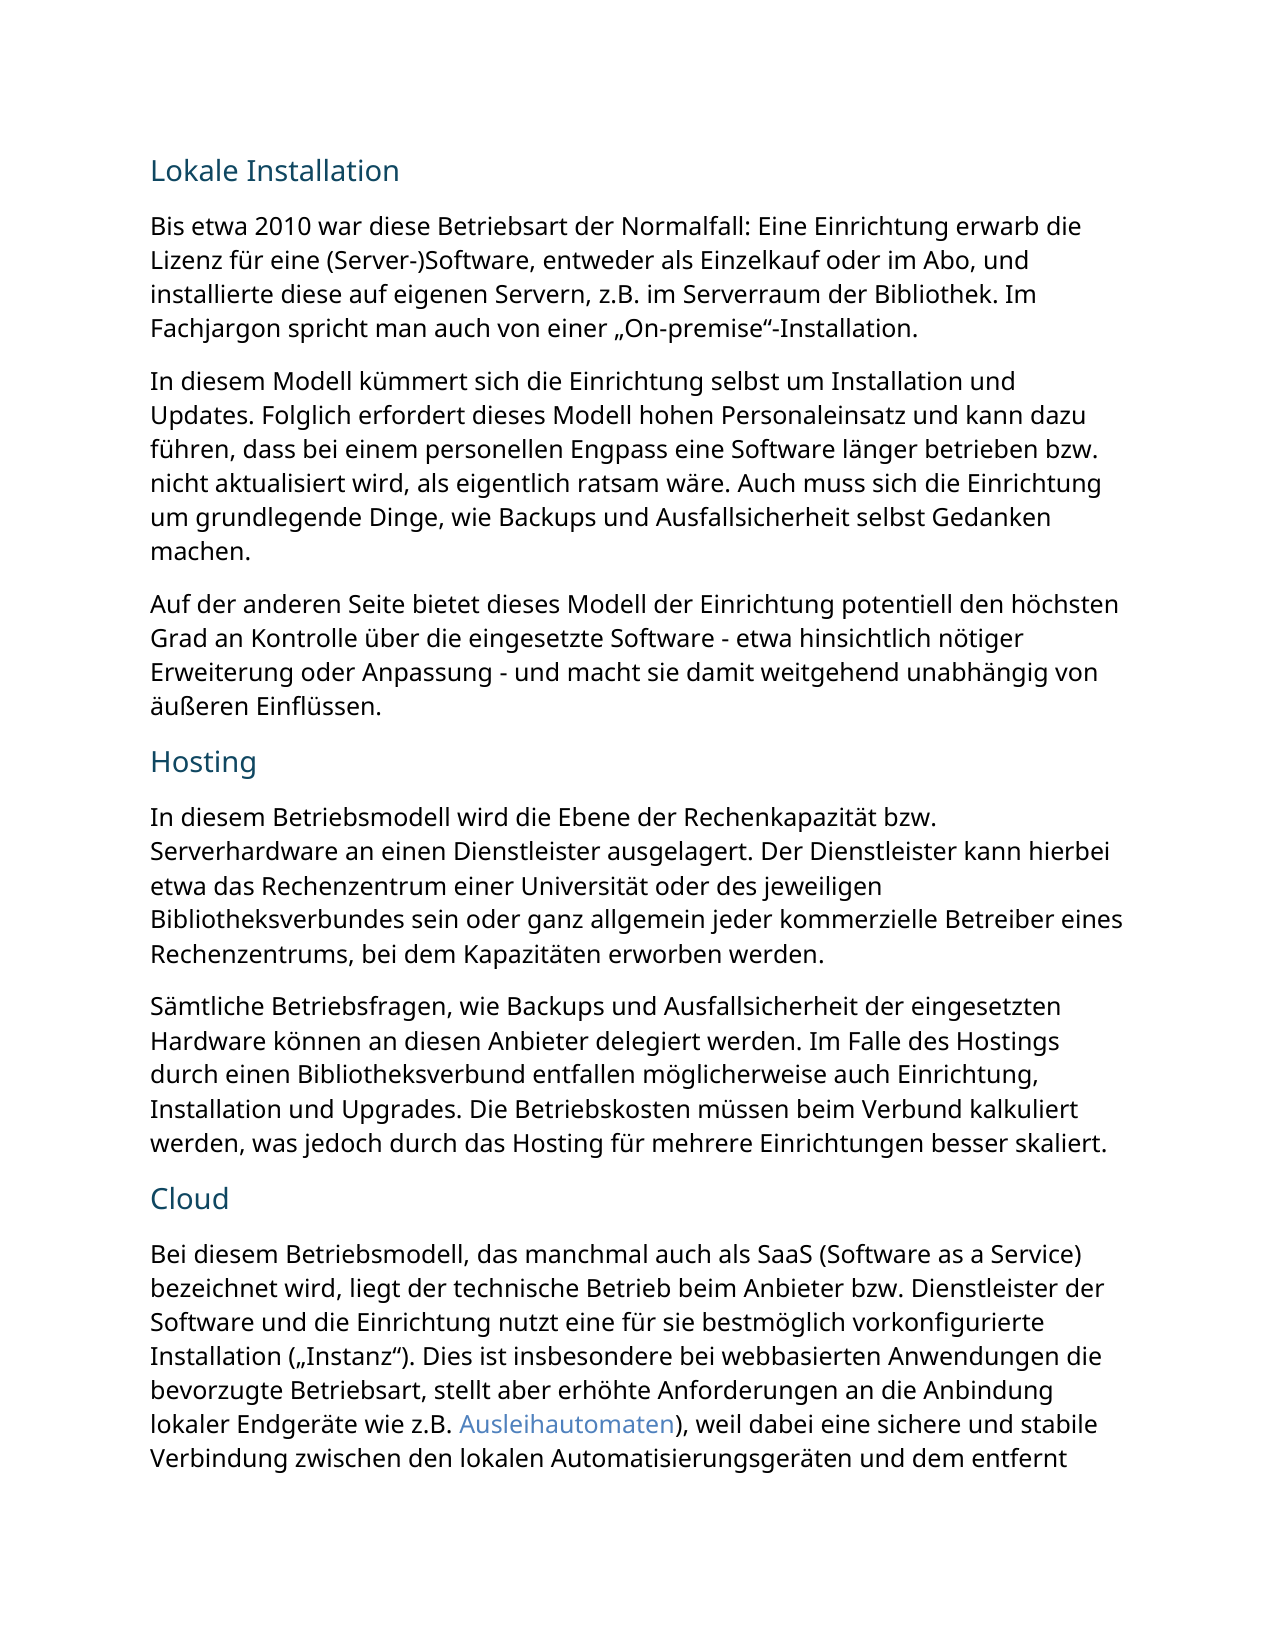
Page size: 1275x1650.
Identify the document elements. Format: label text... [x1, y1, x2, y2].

text Auf der anderen Seite bietet dieses Modell der Einrichtung potentiell den höchsten Grad an Kontrolle über die eingesetzte Software - etwa hinsichtlich nötiger Erweiterung oder Anpassung - und macht sie damit weitgehend unabhängig von äußeren Einflüssen. [150, 587, 1125, 723]
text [150, 1237, 1125, 1475]
text In diesem Modell kümmert sich die Einrichtung selbst um Installation und Updates. Folglich erfordert dieses Modell hohen Personaleinsatz und kann dazu führen, dass bei einem personellen Engpass eine Software länger betrieben bzw. nicht aktualisiert wird, als eigentlich ratsam wäre. Auch muss sich die Einrichtung um grundlegende Dinge, wie Backups und Ausfallsicherheit selbst Gedanken machen. [150, 363, 1125, 568]
text In diesem Betriebsmodell wird die Ebene der Rechenkapazität bzw. Serverhardware an einen Dienstleister ausgelagert. Der Dienstleister kann hierbei etwa das Rechenzentrum einer Universität oder des jeweiligen Bibliotheksverbundes sein oder ganz allgemein jeder kommerzielle Betreiber eines Rechenzentrums, bei dem Kapazitäten erworben werden. [150, 800, 1125, 970]
subtitle Cloud [150, 1178, 1125, 1218]
text Bis etwa 2010 war diese Betriebsart der Normalfall: Eine Einrichtung erwarb die Lizenz für eine (Server-)Software, entweder als Einzelkauf oder im Abo, und installierte diese auf eigenen Servern, z.B. im Serverraum der Bibliothek. Im Fachjargon spricht man auch von einer „On-premise“-Installation. [150, 208, 1125, 345]
subtitle Lokale Installation [150, 150, 1125, 190]
subtitle Hosting [150, 742, 1125, 781]
text Sämtliche Betriebsfragen, wie Backups und Ausfallsicherheit der eingesetzten Hardware können an diesen Anbieter delegiert werden. Im Falle des Hostings durch einen Bibliotheksverbund entfallen möglicherweise auch Einrichtung, Installation und Upgrades. Die Betriebskosten müssen beim Verbund kalkuliert werden, was jedoch durch das Hosting für mehrere Einrichtungen besser skaliert. [150, 989, 1125, 1159]
